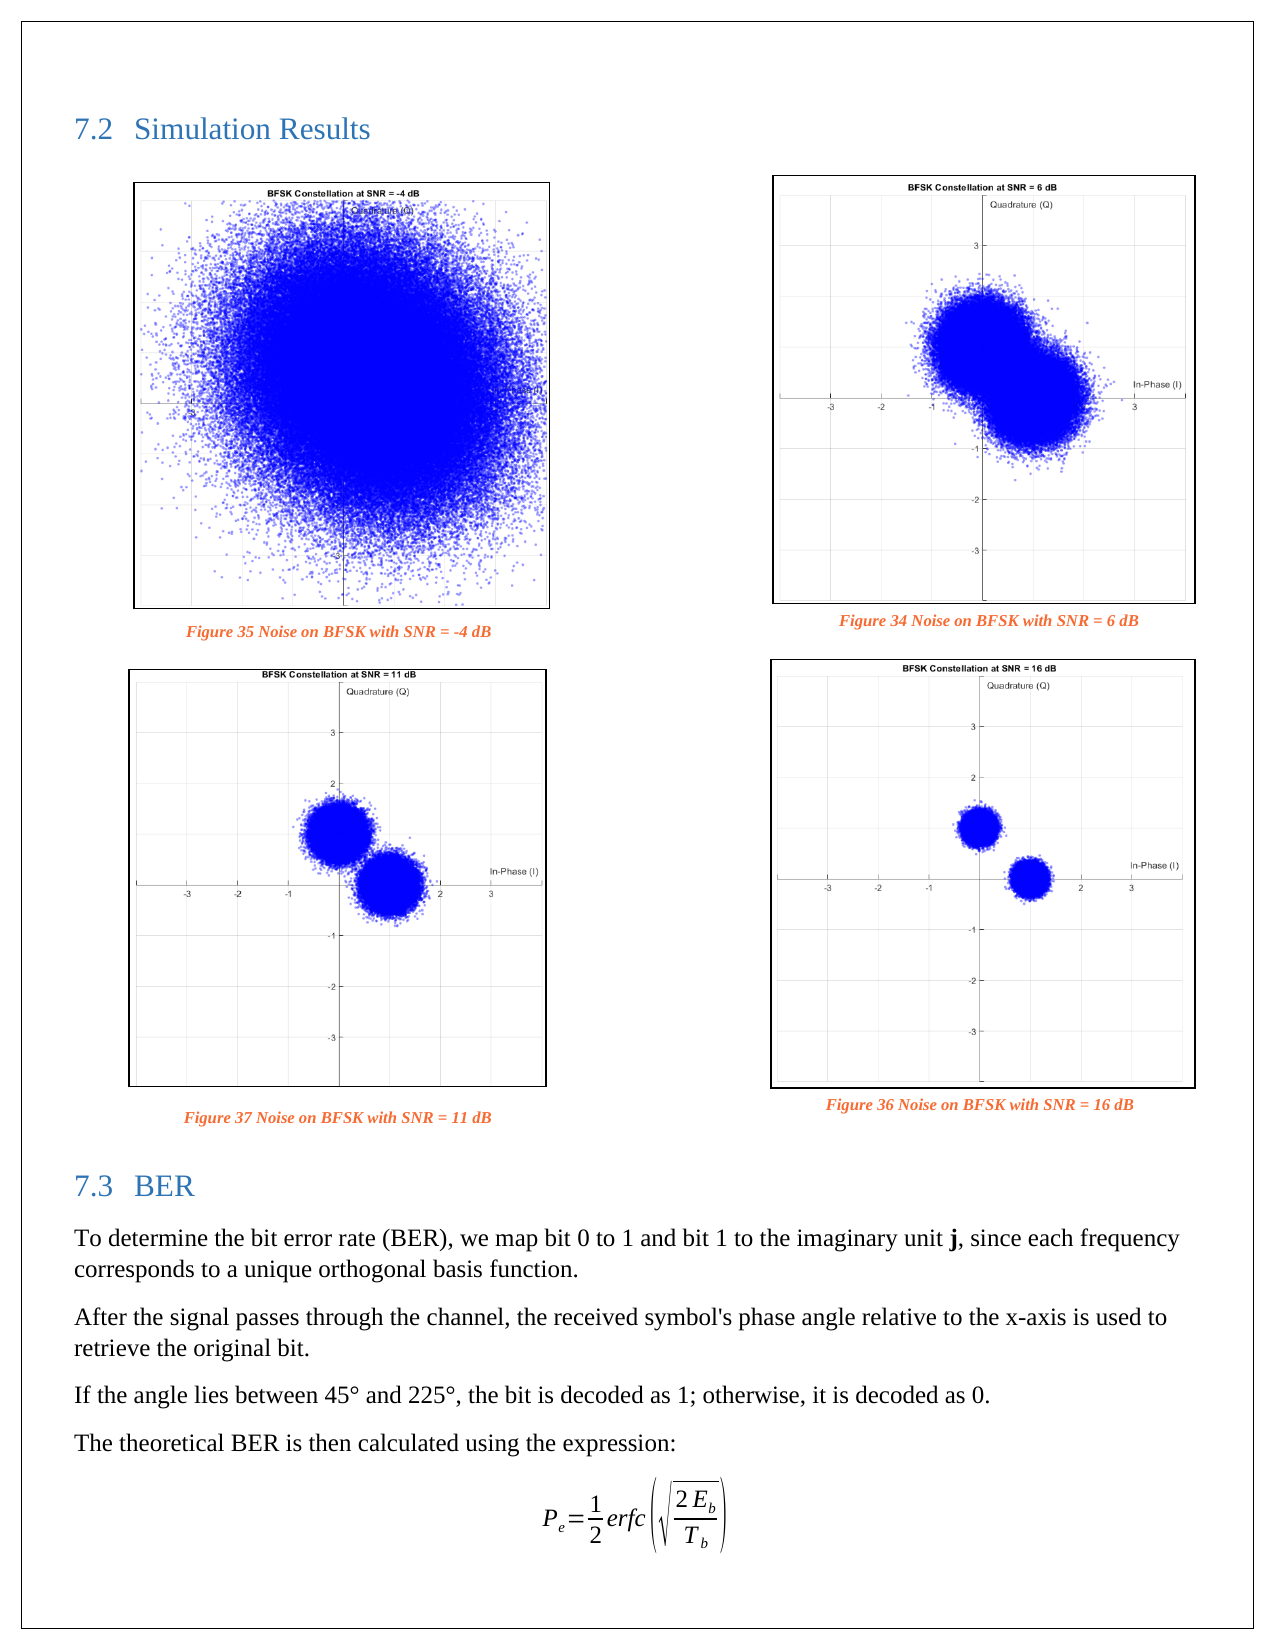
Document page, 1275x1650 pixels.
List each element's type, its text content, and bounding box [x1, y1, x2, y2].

subtitle BER [74, 1168, 1196, 1204]
text If the angle lies between 45° and 225°, the bit is decoded as 1; otherwise, it is decoded as 0. [74, 1381, 1196, 1409]
picture [130, 670, 545, 1086]
subtitle Simulation Results [74, 110, 1196, 146]
picture [774, 176, 1194, 603]
picture [772, 660, 1194, 1087]
picture [135, 183, 549, 608]
text The theoretical BER is then calculated using the expression: [74, 1428, 1196, 1457]
text After the signal passes through the channel, the received symbol's phase angle relative to the x-axis is used to retrieve the original bit. [74, 1302, 1196, 1362]
text To determine the bit error rate (BER), we map bit 0 to 1 and bit 1 to the imaginary unit j, since each frequency corresponds to a unique orthogonal basis function. [74, 1223, 1196, 1283]
